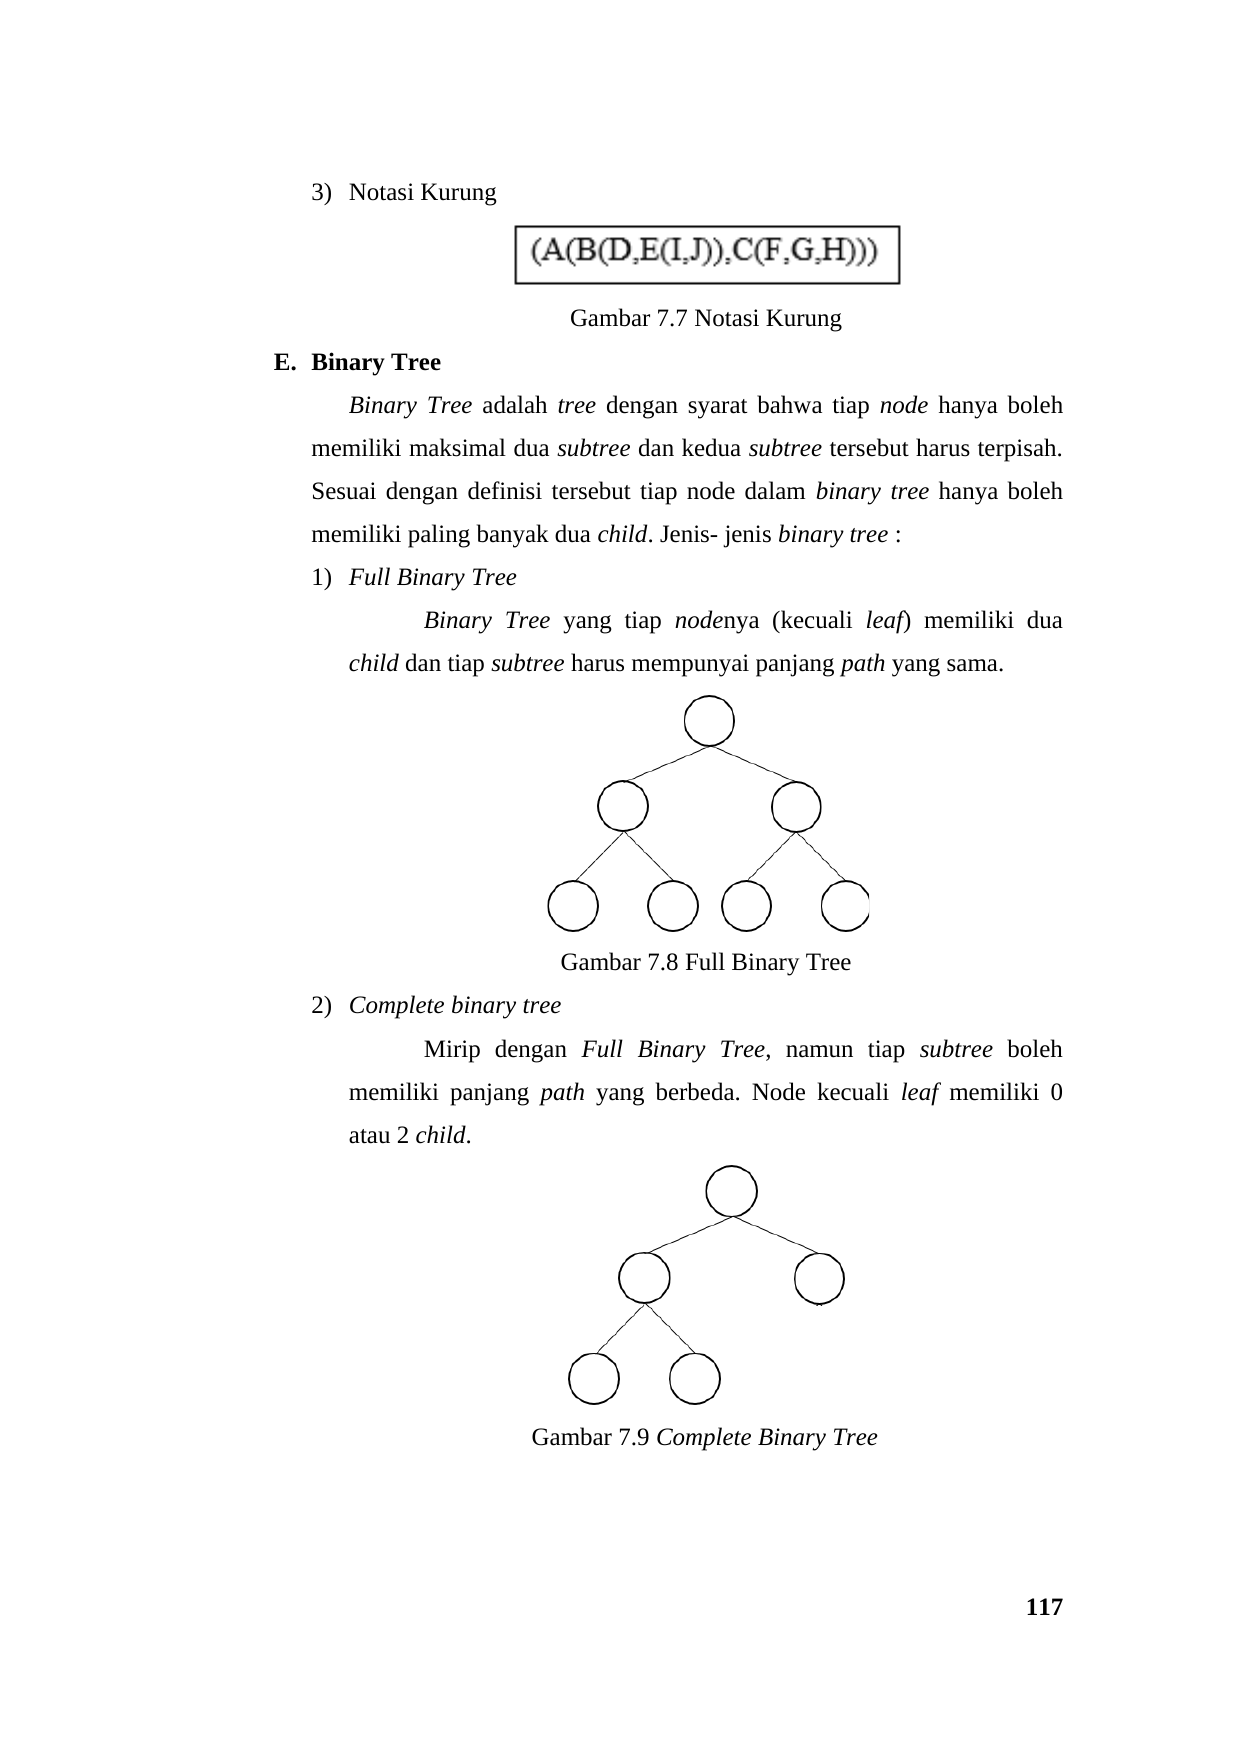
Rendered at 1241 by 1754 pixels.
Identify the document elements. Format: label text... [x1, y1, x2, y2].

subtitle Notasi Kurung [349, 303, 1063, 332]
picture [542, 691, 870, 933]
subtitle Full Binary Tree [349, 947, 1063, 976]
subtitle Complete Binary Tree [349, 1422, 1063, 1451]
text Binary Tree yang tiap nodenya (kecuali leaf) memiliki dua child dan tiap subtree harus mempunyai panjang path yang sama. [349, 605, 1063, 677]
list Complete binary tree [311, 991, 1063, 1019]
list Notasi Kurung [311, 177, 1063, 206]
picture [499, 220, 913, 289]
text Mirip dengan Full Binary Tree, namun tiap subtree boleh memiliki panjang path yang berbeda. Node kecuali leaf memiliki 0 atau 2 child. [349, 1034, 1063, 1149]
picture [563, 1163, 849, 1408]
text Binary Tree adalah tree dengan syarat bahwa tiap node hanya boleh memiliki maksimal dua subtree dan kedua subtree tersebut harus terpisah. Sesuai dengan definisi tersebut tiap node dalam binary tree hanya boleh memiliki paling banyak dua child. Jenis- jenis binary tree : [311, 390, 1063, 548]
list Full Binary Tree [311, 562, 1063, 591]
list Binary Tree [274, 347, 1063, 375]
